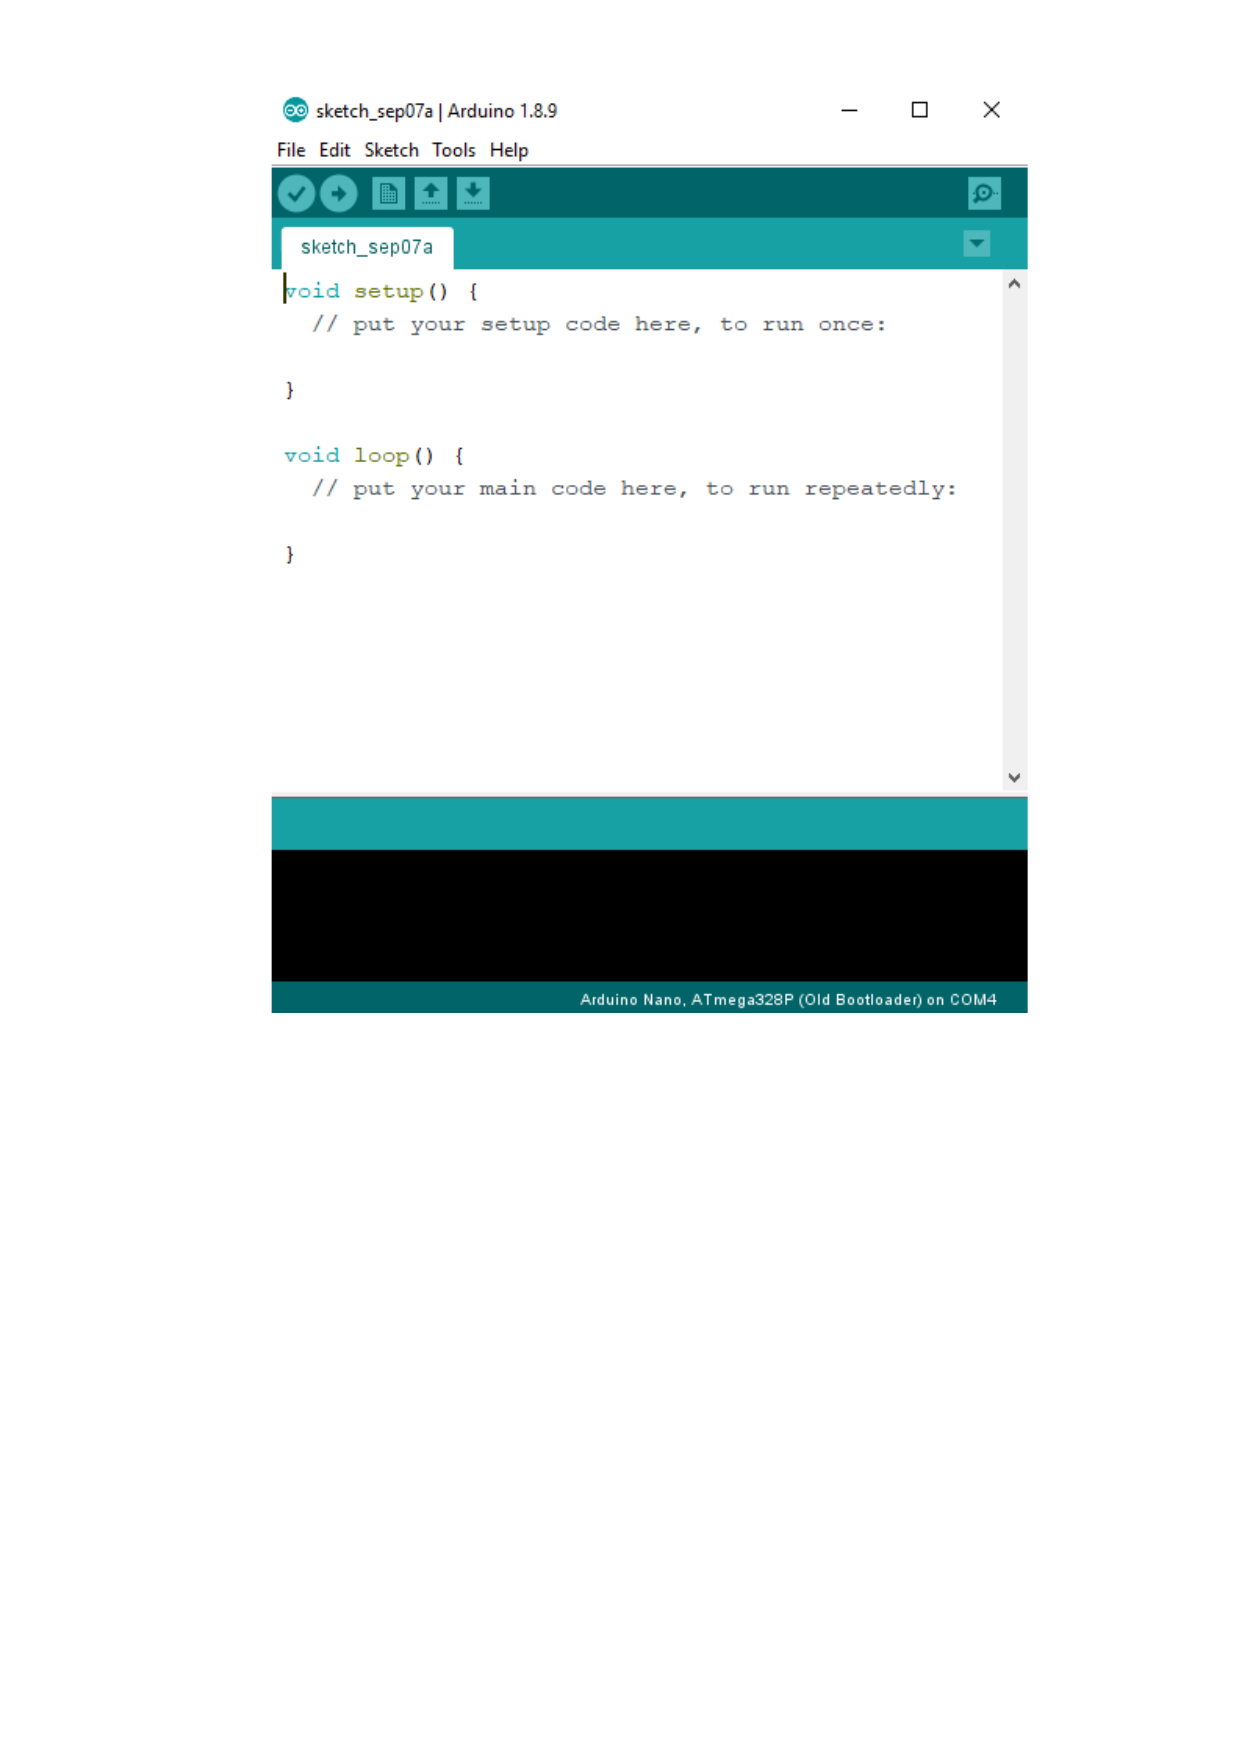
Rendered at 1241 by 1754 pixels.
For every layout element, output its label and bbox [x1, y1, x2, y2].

picture [271, 88, 1028, 1013]
